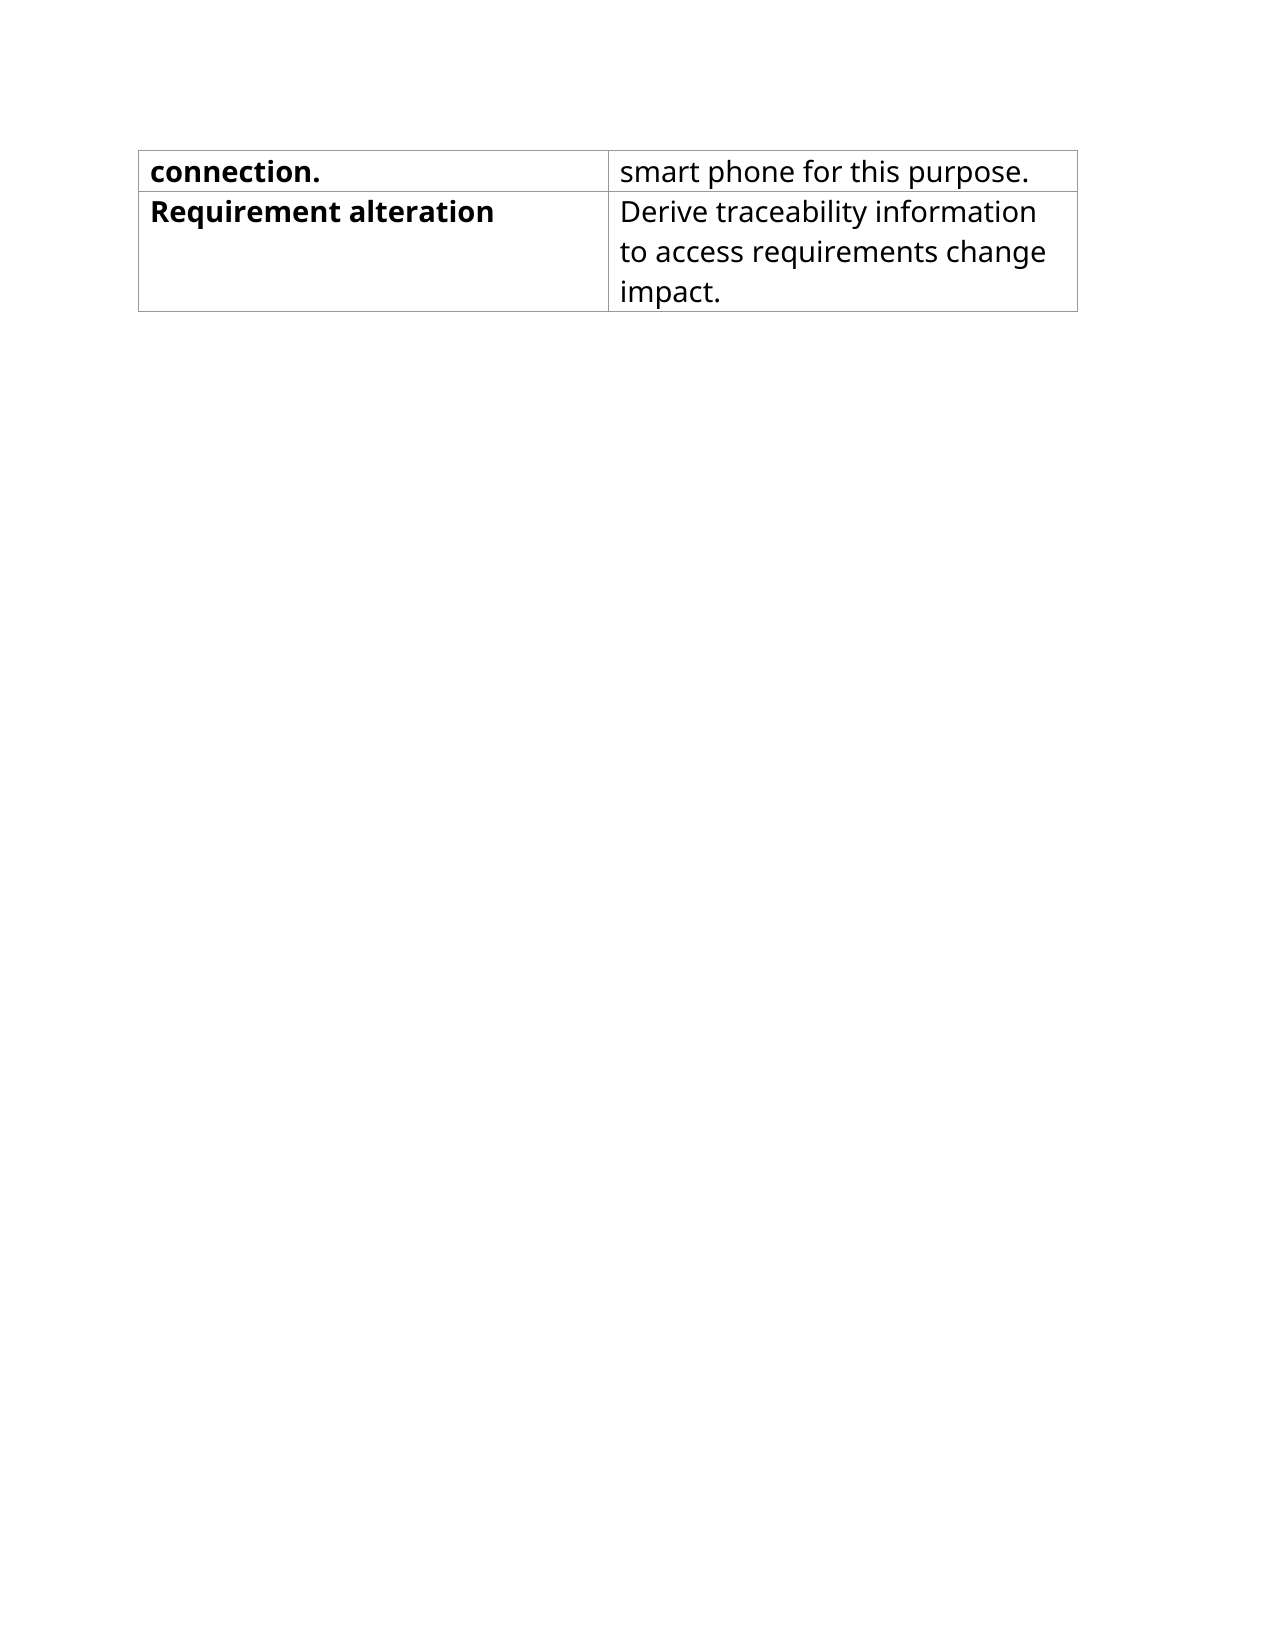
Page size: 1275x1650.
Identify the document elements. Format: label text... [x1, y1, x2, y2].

table_cell Requirement alteration [139, 192, 608, 311]
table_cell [139, 151, 608, 191]
table_cell Derive traceability information to access requirements change impact. [609, 192, 1077, 311]
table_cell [609, 151, 1077, 191]
